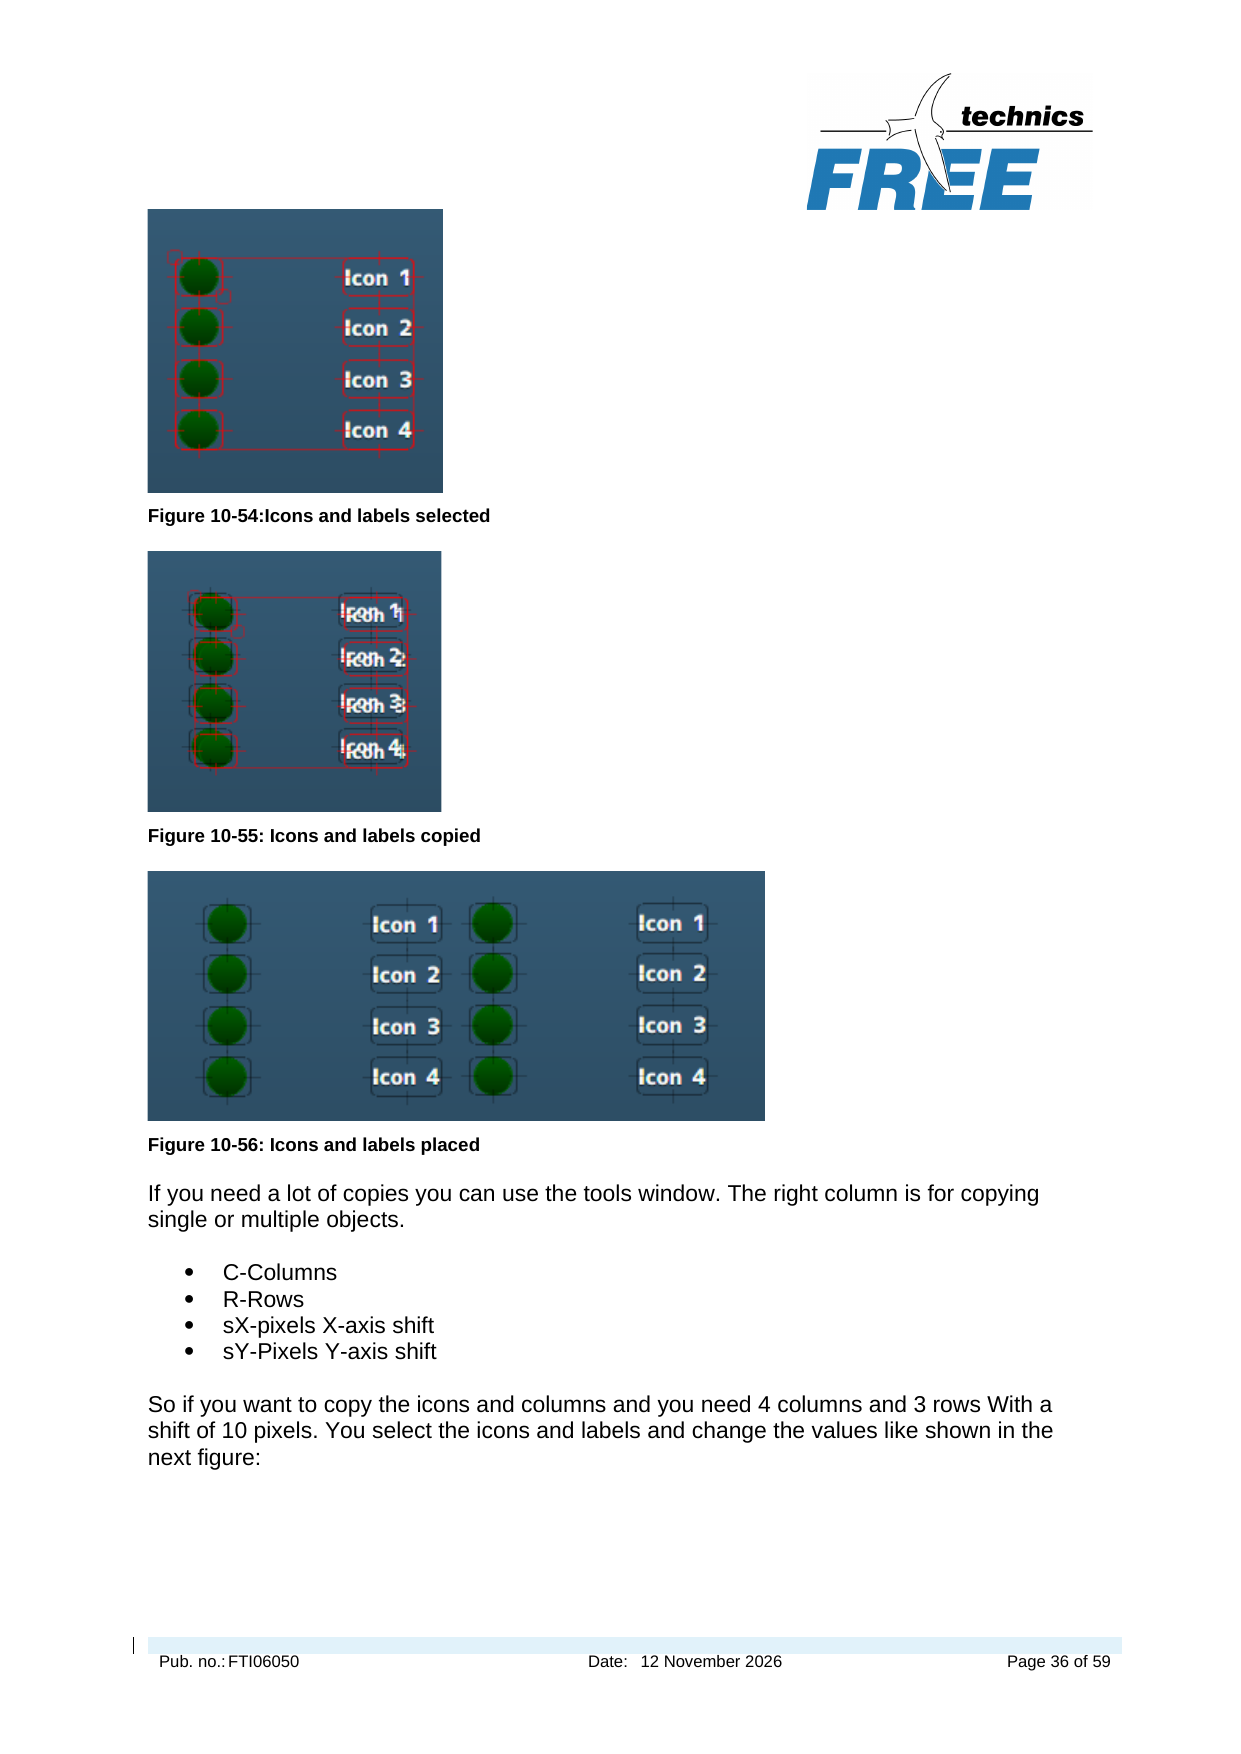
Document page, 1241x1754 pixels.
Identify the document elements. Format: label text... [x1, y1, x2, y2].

list C-Columns [185, 1259, 1093, 1286]
picture [147, 551, 442, 812]
list R-Rows [185, 1286, 1093, 1312]
picture [147, 209, 443, 493]
picture [147, 871, 765, 1121]
list sX-pixels X-axis shift [185, 1312, 1093, 1338]
list sY-Pixels Y-axis shift [185, 1338, 1093, 1364]
picture [806, 73, 1093, 210]
text If you need a lot of copies you can use the tools window. The right column is for copying single or multiple objects. [148, 1180, 1093, 1233]
text So if you want to copy the icons and columns and you need 4 columns and 3 rows With a shift of 10 pixels. You select the icons and labels and change the values like shown in the next figure: [148, 1391, 1093, 1470]
